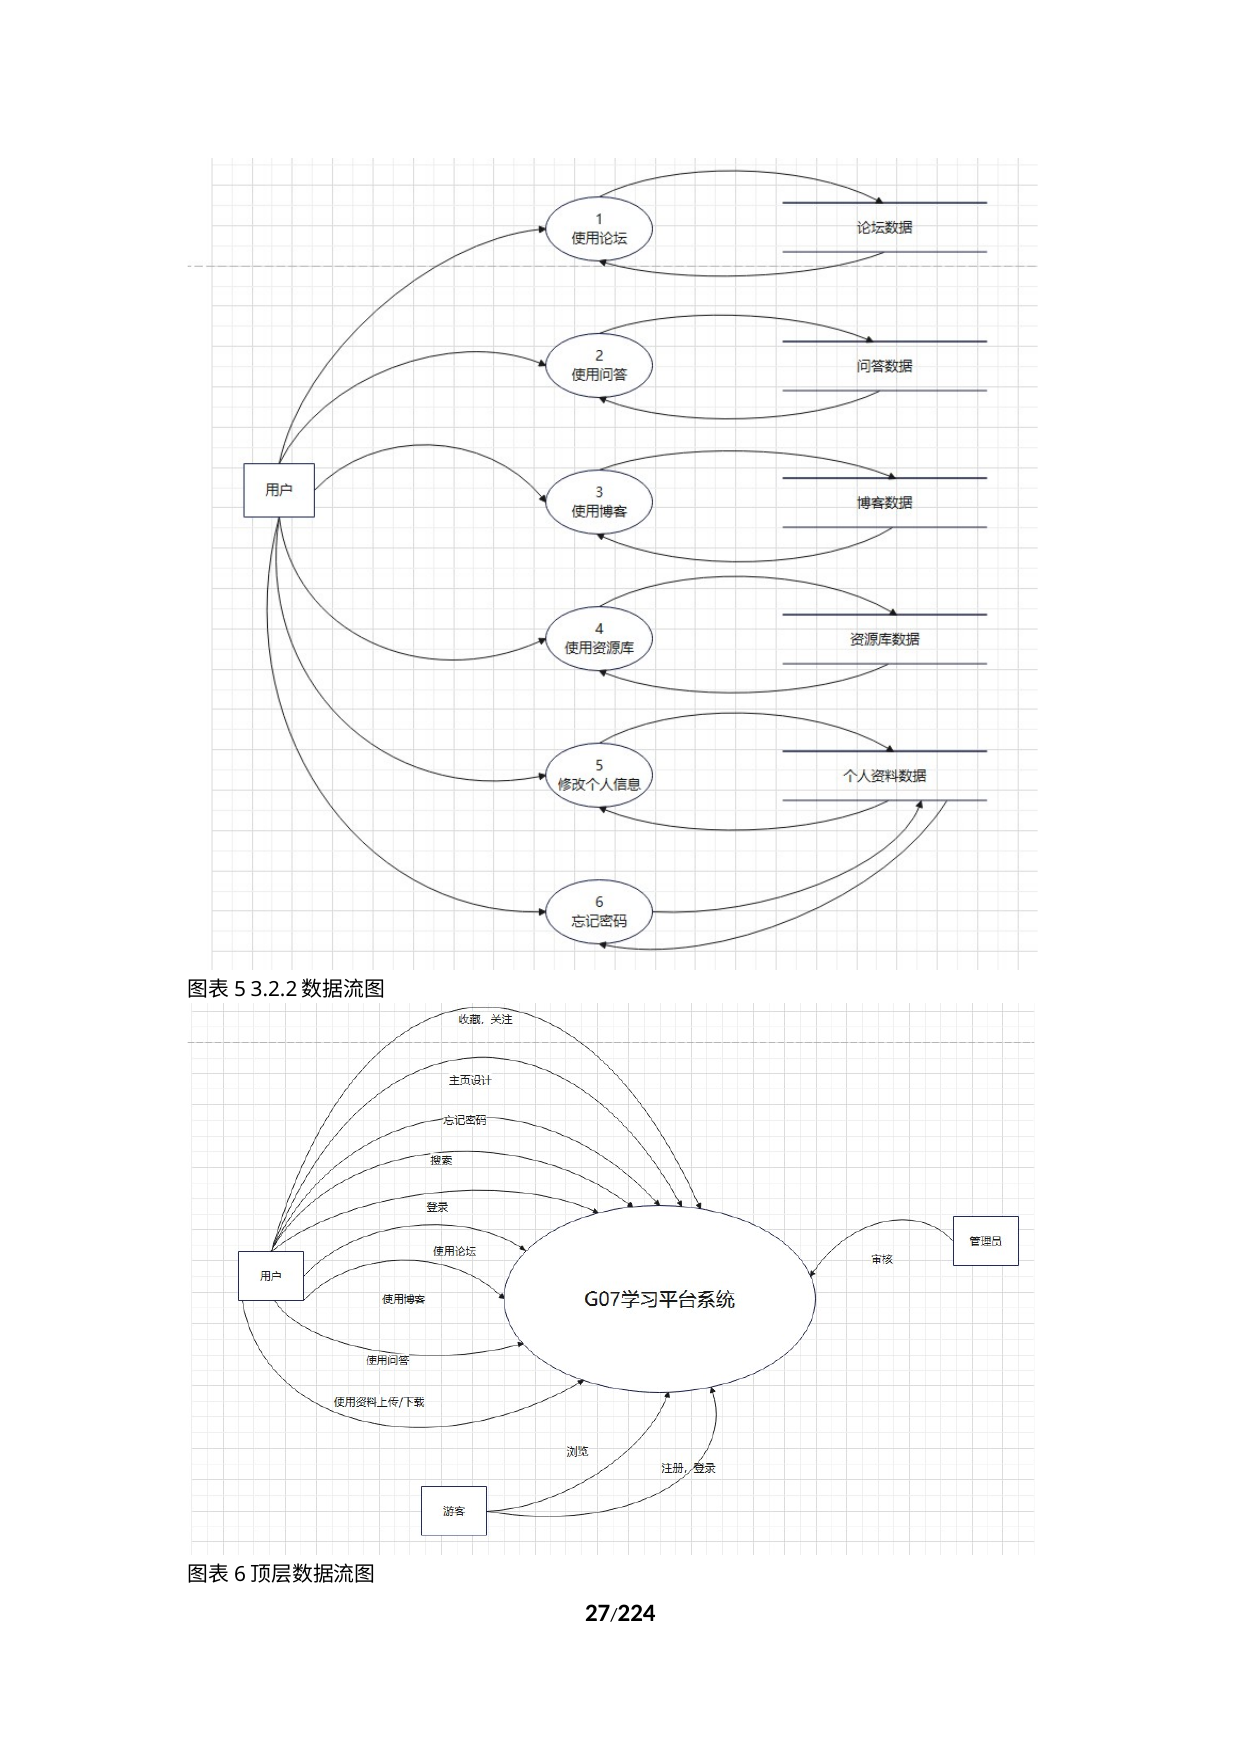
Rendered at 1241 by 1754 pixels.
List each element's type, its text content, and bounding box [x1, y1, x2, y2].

picture [187, 1003, 1035, 1555]
text 图表 5 3.2.2数据流图 [187, 971, 1053, 1003]
picture [187, 158, 1038, 970]
text 图表 6 顶层数据流图 [187, 1556, 1053, 1588]
